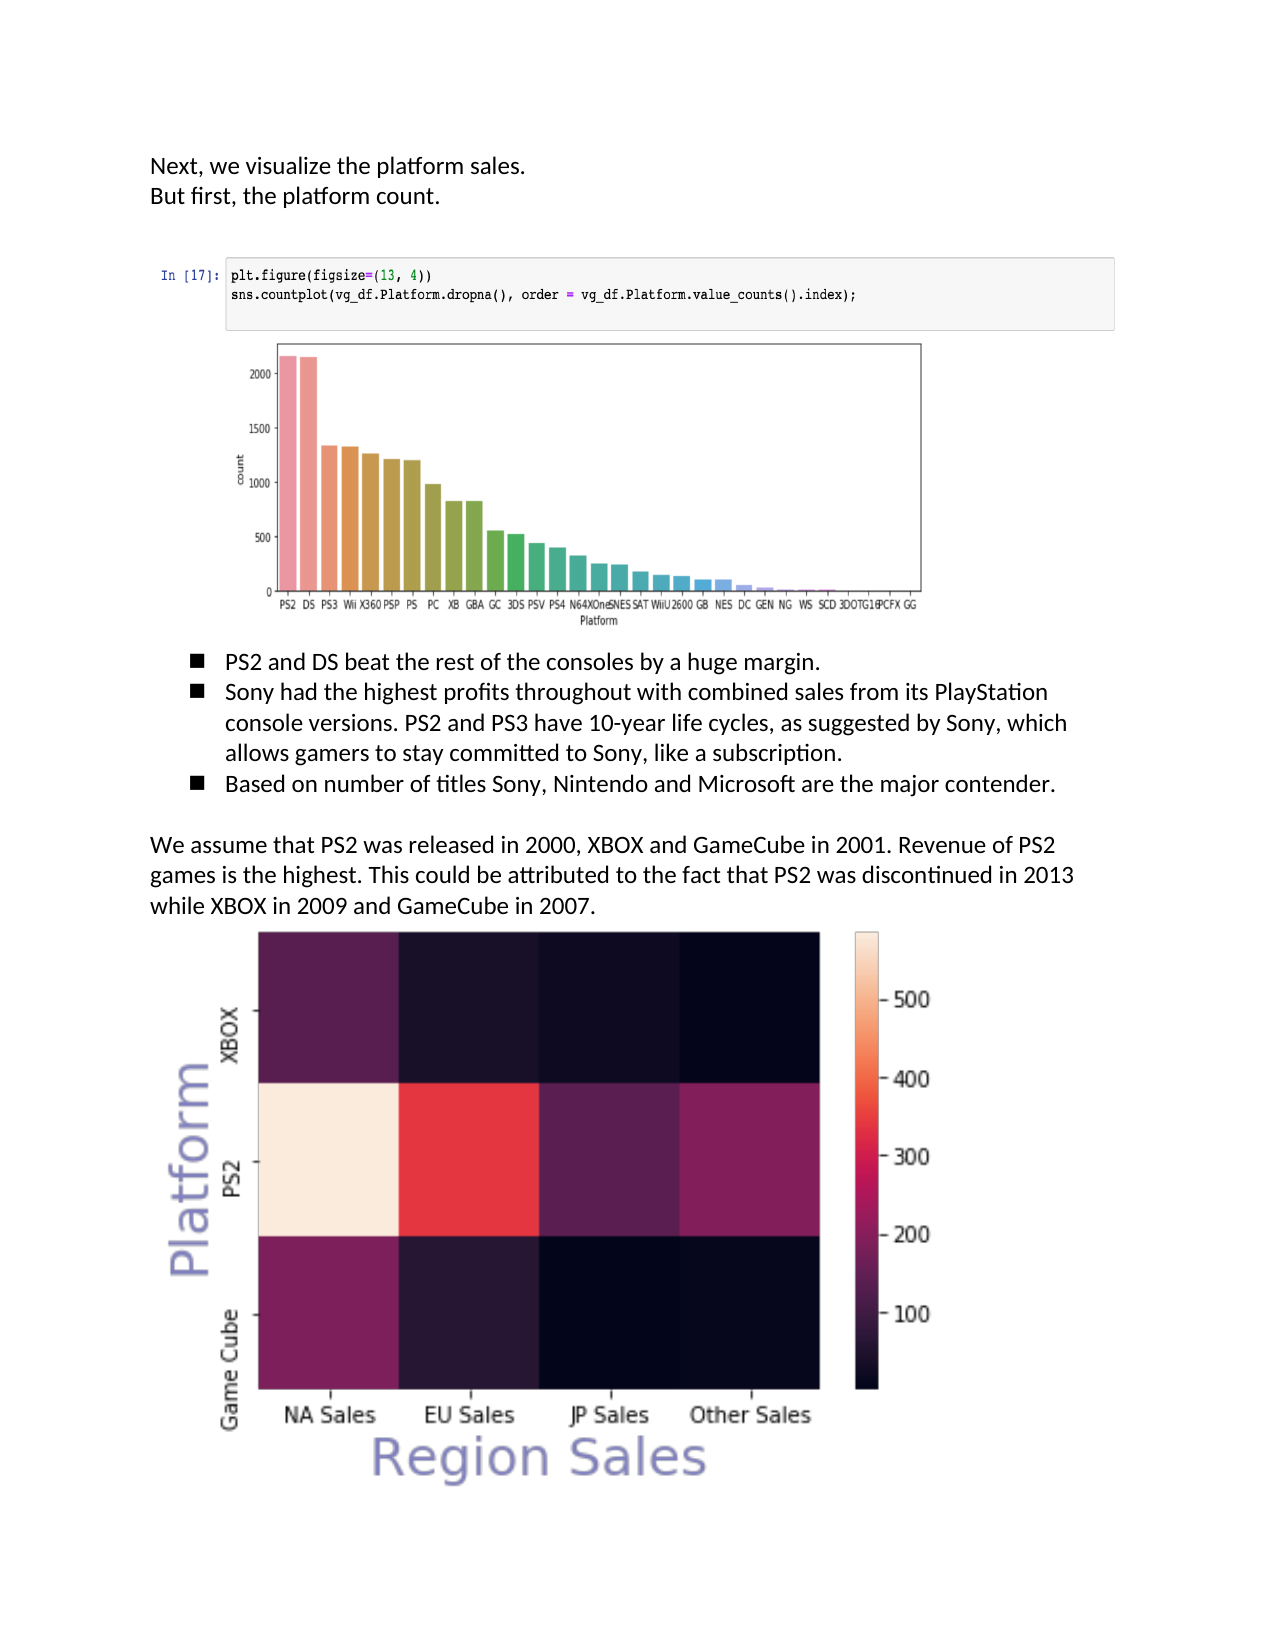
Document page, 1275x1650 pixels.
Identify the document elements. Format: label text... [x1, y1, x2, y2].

list PS2 and DS beat the rest of the consoles by a huge margin. [187, 646, 1125, 676]
list Based on number of titles Sony, Nintendo and Microsoft are the major contender. [187, 768, 1125, 798]
list Sony had the highest profits throughout with combined sales from its PlayStation console versions. PS2 and PS3 have 10-year life cycles, as suggested by Sony, which allows gamers to stay committed to Sony, like a subscription. [187, 676, 1125, 768]
text But first, the platform count. [150, 181, 1125, 211]
text We assume that PS2 was released in 2000, XBOX and GameCube in 2001. Revenue of PS2 games is the highest. This could be attributed to the fact that PS2 was discontinued in 2013 while XBOX in 2009 and GameCube in 2007. [150, 829, 1125, 921]
picture [150, 241, 1125, 646]
text Next, we visualize the platform sales. [150, 150, 1125, 181]
picture [150, 920, 946, 1499]
